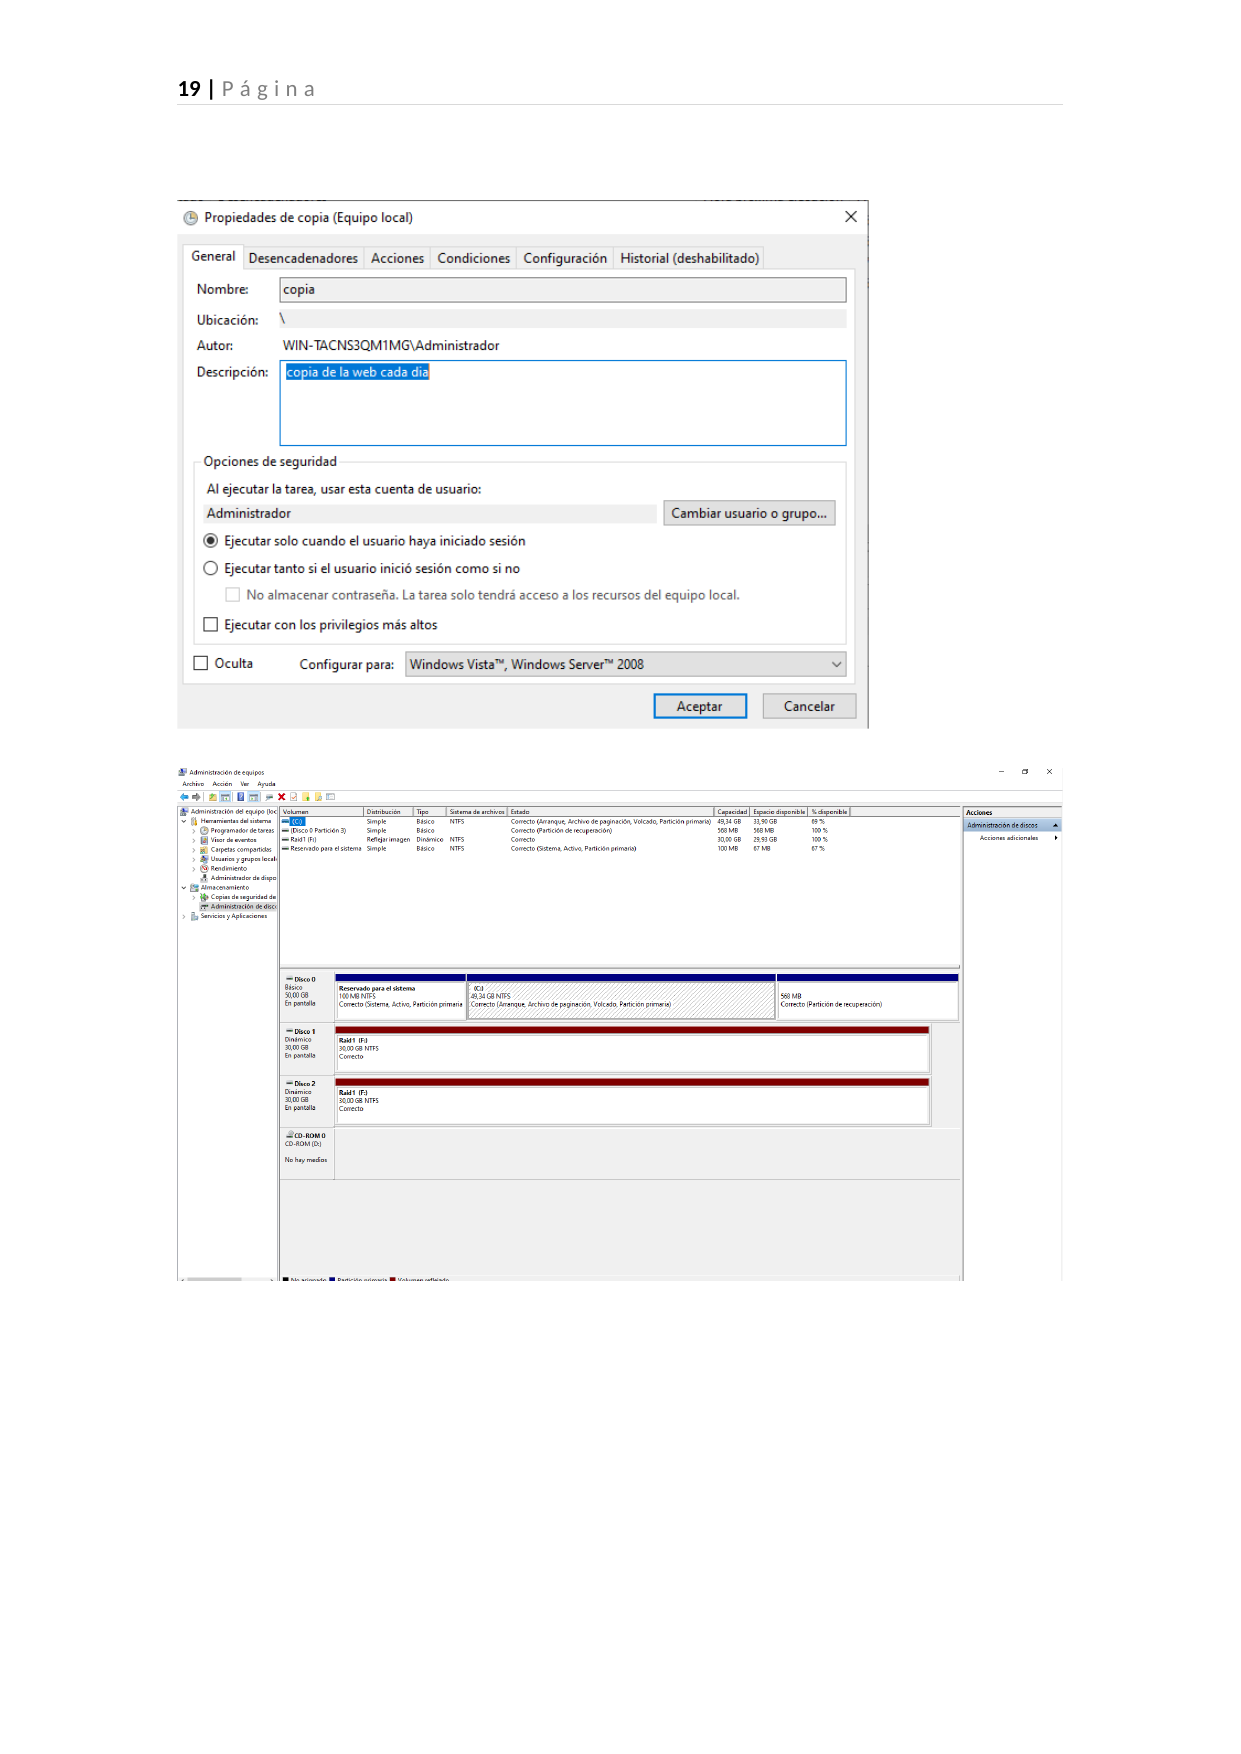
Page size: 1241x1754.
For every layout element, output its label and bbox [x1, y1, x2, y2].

picture [177, 200, 870, 732]
picture [177, 768, 1063, 1281]
